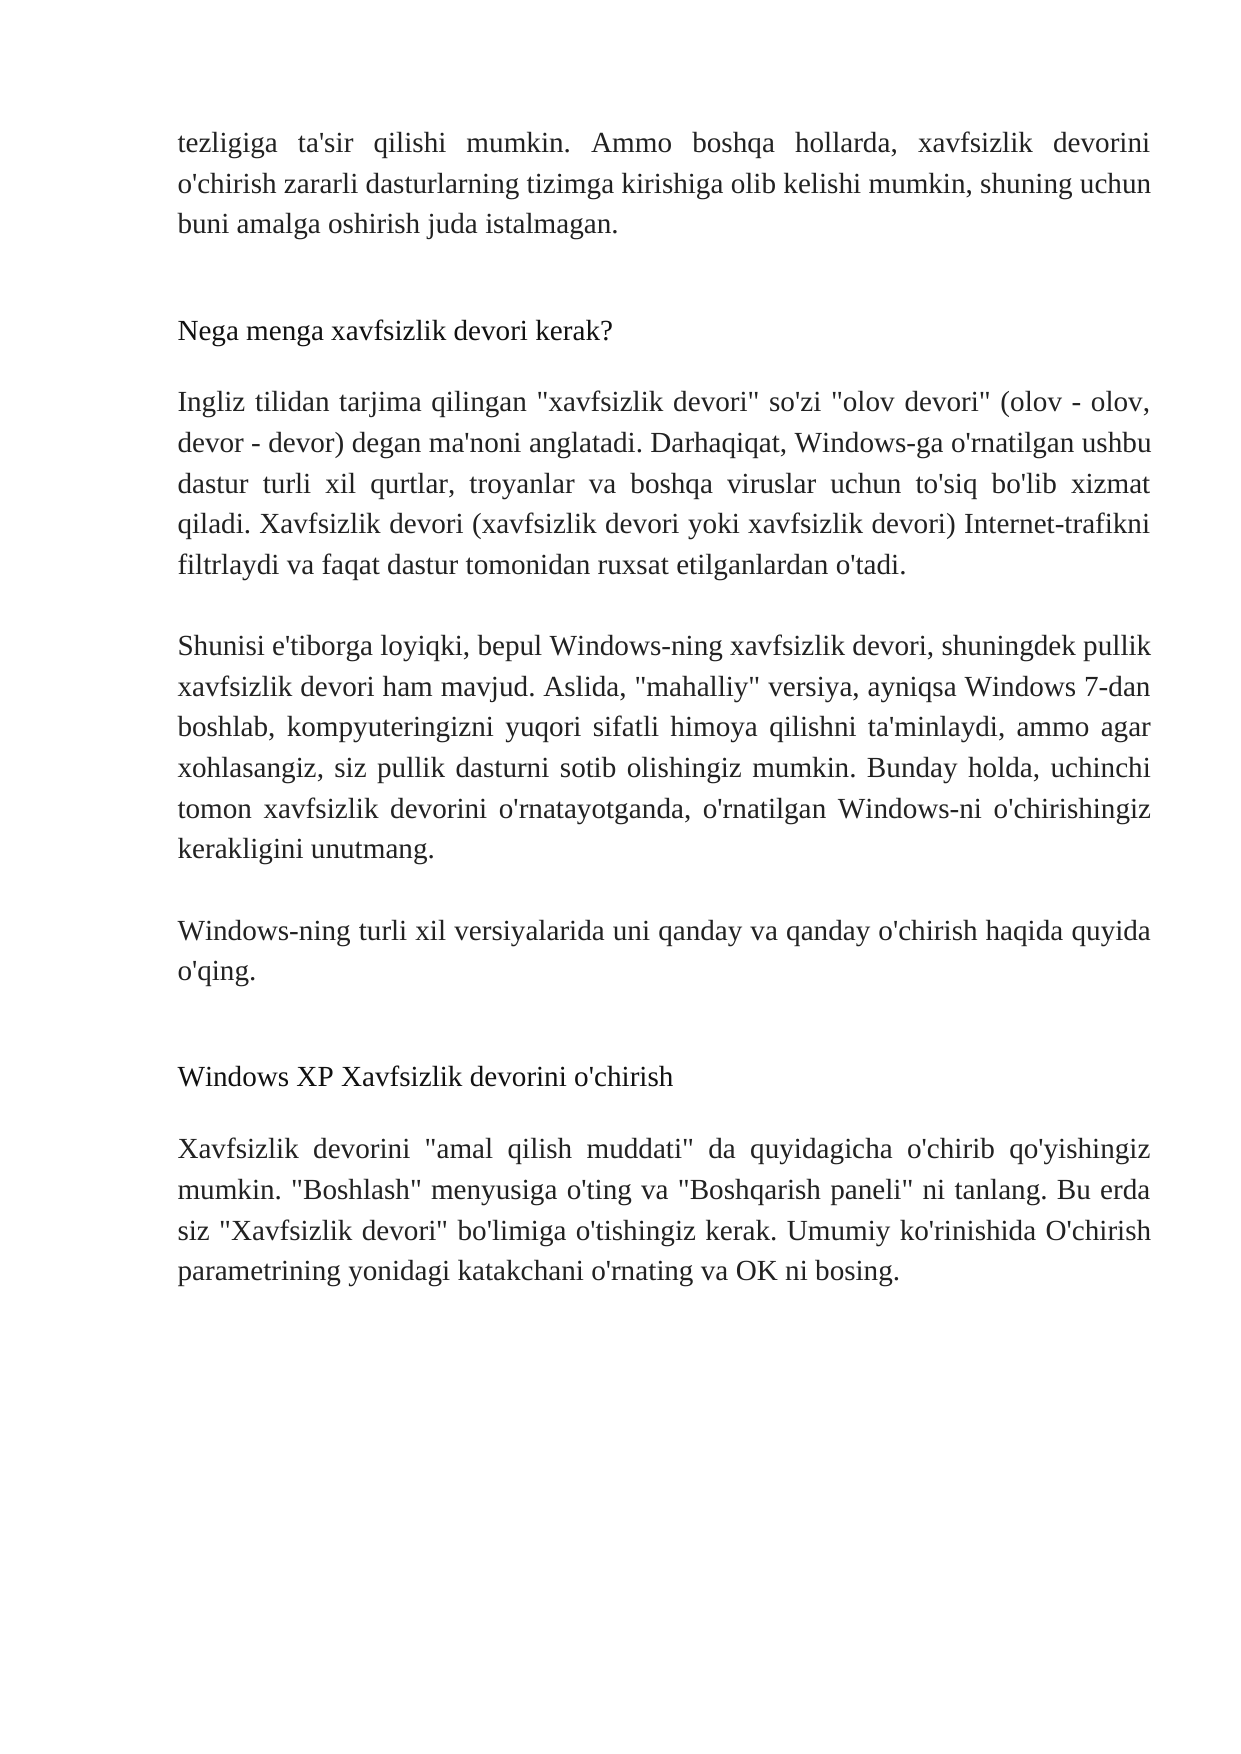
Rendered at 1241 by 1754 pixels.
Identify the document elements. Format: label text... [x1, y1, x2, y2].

text Windows XP Xavfsizlik devorini o'chirish [177, 1034, 1152, 1093]
text Nega menga xavfsizlik devori kerak? [177, 287, 1152, 346]
text Shunisi e'tiborga loyiqki, bepul Windows-ning xavfsizlik devori, shuningdek pullik xavfsizlik devori ham mavjud. Aslida, "mahalliy" versiya, ayniqsa Windows 7-dan boshlab, kompyuteringizni yuqori sifatli himoya qilishni ta'minlaydi, ammo agar xohlasangiz, siz pullik dasturni sotib olishingiz mumkin. Bunday holda, uchinchi tomon xavfsizlik devorini o'rnatayotganda, o'rnatilgan Windows-ni o'chirishingiz kerakligini unutmang. [177, 621, 1152, 865]
text Windows-ning turli xil versiyalarida uni qanday va qanday o'chirish haqida quyida o'qing. [177, 906, 1152, 987]
text Xavfsizlik devorini "amal qilish muddati" da quyidagicha o'chirib qo'yishingiz mumkin. "Boshlash" menyusiga o'ting va "Boshqarish paneli" ni tanlang. Bu erda siz "Xavfsizlik devori" bo'limiga o'tishingiz kerak. Umumiy ko'rinishida O'chirish parametrining yonidagi katakchani o'rnating va OK ni bosing. [177, 1124, 1152, 1287]
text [177, 118, 1152, 240]
text Ingliz tilidan tarjima qilingan "xavfsizlik devori" so'zi "olov devori" (olov - olov, devor - devor) degan ma'noni anglatadi. Darhaqiqat, Windows-ga o'rnatilgan ushbu dastur turli xil qurtlar, troyanlar va boshqa viruslar uchun to'siq bo'lib xizmat qiladi. Xavfsizlik devori (xavfsizlik devori yoki xavfsizlik devori) Internet-trafikni filtrlaydi va faqat dastur tomonidan ruxsat etilganlardan o'tadi. [177, 377, 1152, 581]
